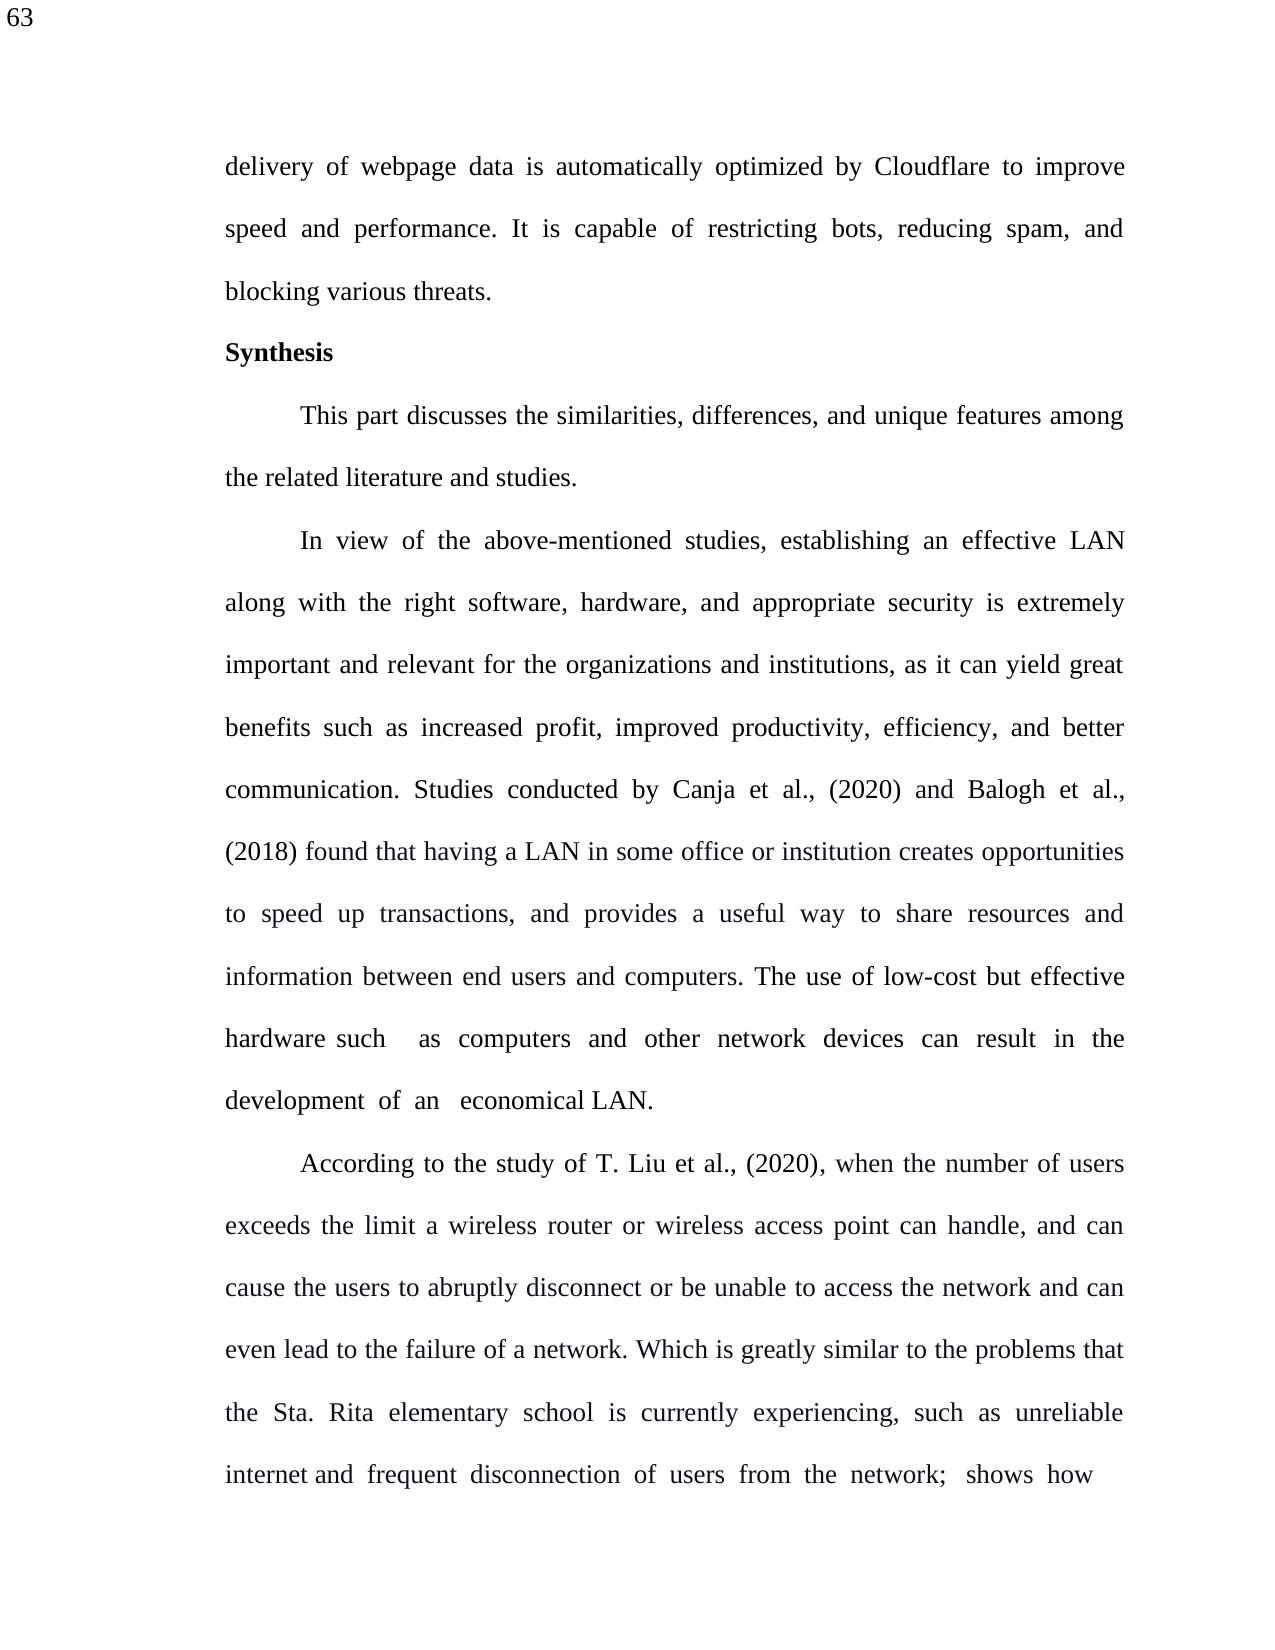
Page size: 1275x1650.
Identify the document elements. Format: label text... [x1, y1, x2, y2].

text According to the study of T. Liu et al., (2020), when the number of users exceeds the limit a wireless router or wireless access point can handle, and can cause the users to abruptly disconnect or be unable to access the network and can even lead to the failure of a network. Which is greatly similar to the problems that the Sta. Rita elementary school is currently experiencing, such as unreliable internet and frequent disconnection of users from the network; shows how [225, 1147, 1125, 1489]
text delivery of webpage data is automatically optimized by Cloudflare to improve speed and performance. It is capable of restricting bots, reducing spam, and blocking various threats. [225, 150, 1125, 306]
subtitle Synthesis [225, 337, 1258, 368]
text In view of the above-mentioned studies, establishing an effective LAN along with the right software, hardware, and appropriate security is extremely important and relevant for the organizations and institutions, as it can yield great benefits such as increased profit, improved productivity, efficiency, and better communication. Studies conducted by Canja et al., (2020) and Balogh et al., (2018) found that having a LAN in some office or institution creates opportunities to speed up transactions, and provides a useful way to share resources and information between end users and computers. The use of low-cost but effective hardware such as computers and other network devices can result in the development of an economical LAN. [225, 524, 1125, 1116]
text This part discusses the similarities, differences, and unique features among the related literature and studies. [225, 399, 1125, 493]
